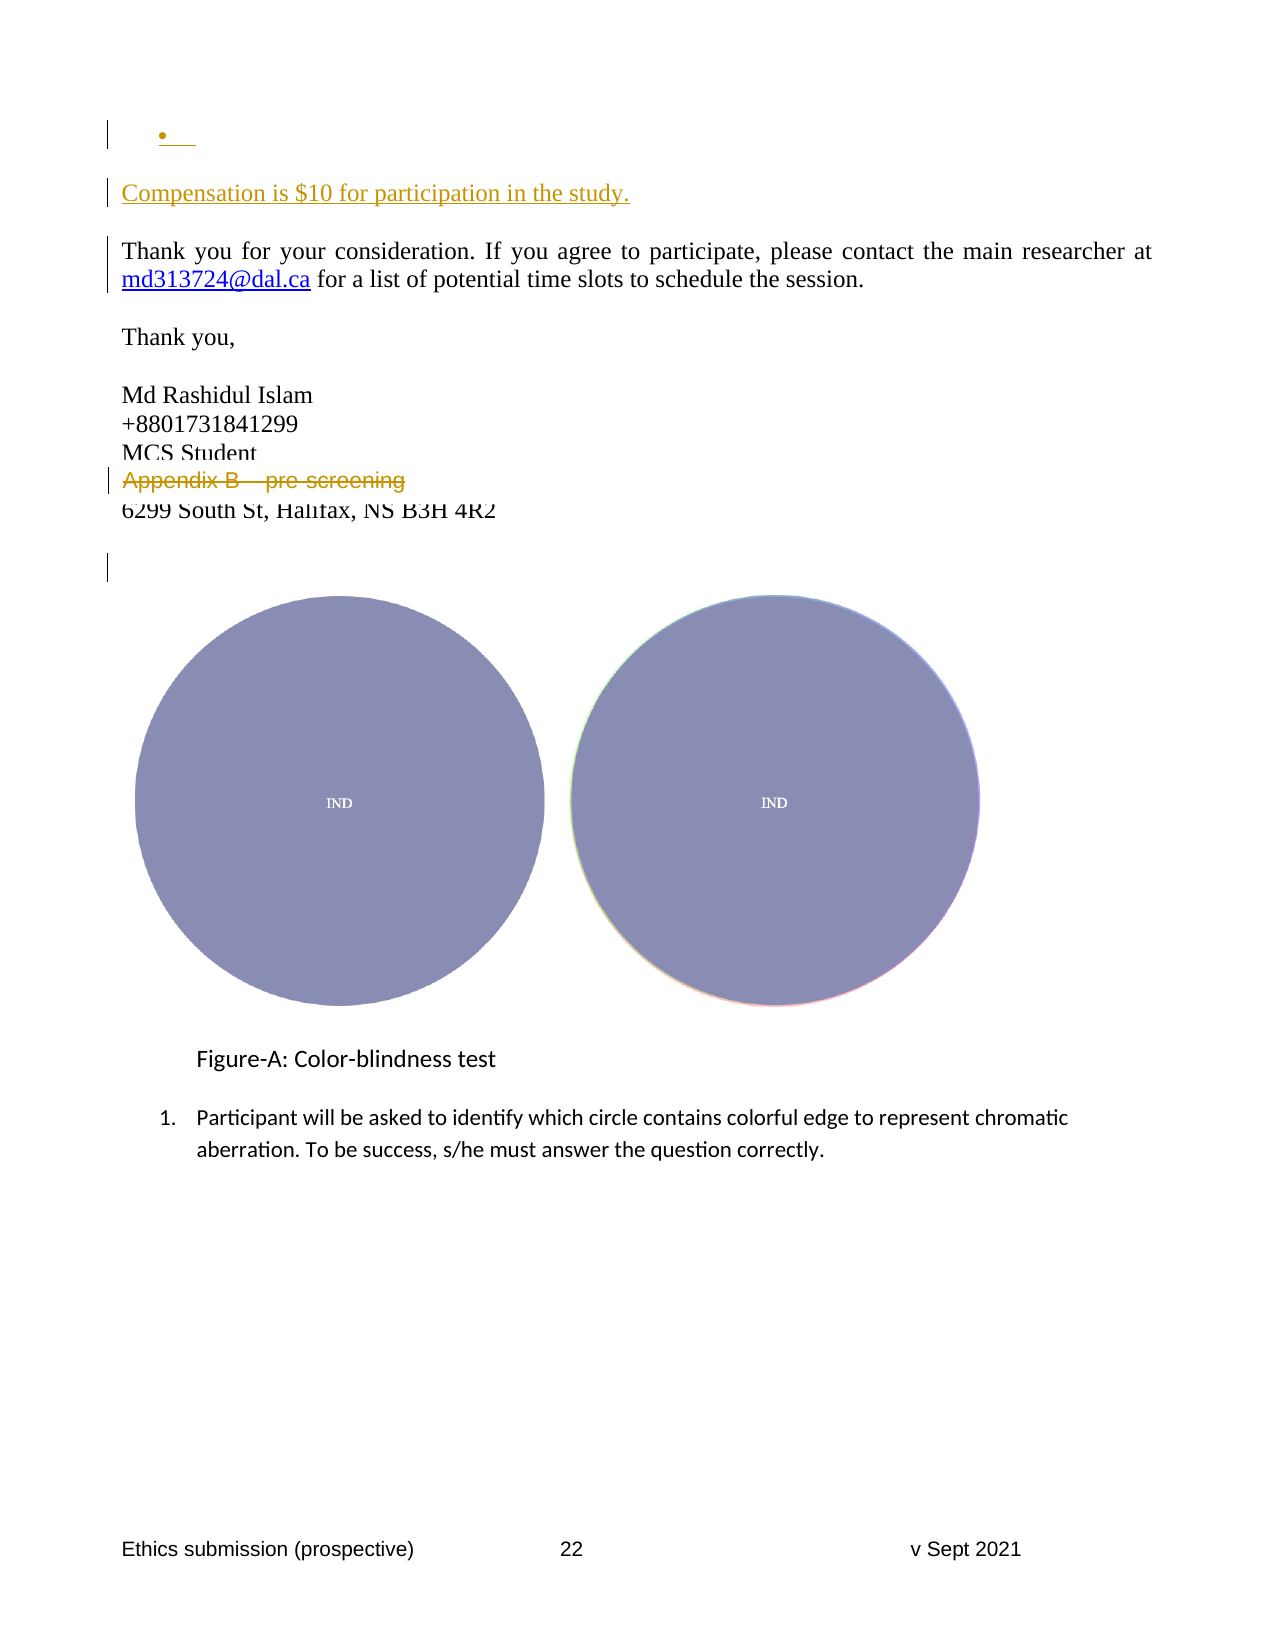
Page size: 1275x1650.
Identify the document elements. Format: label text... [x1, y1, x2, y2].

picture [121, 582, 992, 1015]
text Thank you, [121, 322, 1153, 351]
text Md Rashidul Islam +8801731841299 MCS Student Dalhousie University 6299 South St, Halifax, NS B3H 4R2 [121, 380, 1153, 524]
text Figure-A: Color-blindness test [121, 1043, 1153, 1074]
list Participant will be asked to identify which circle contains colorful edge to represent chromatic aberration. To be success, s/he must answer the question correctly. [159, 1103, 1153, 1163]
text Thank you for your consideration. If you agree to participate, please contact the main researcher at md313724@dal.ca for a list of potential time slots to schedule the session. [121, 236, 1153, 293]
